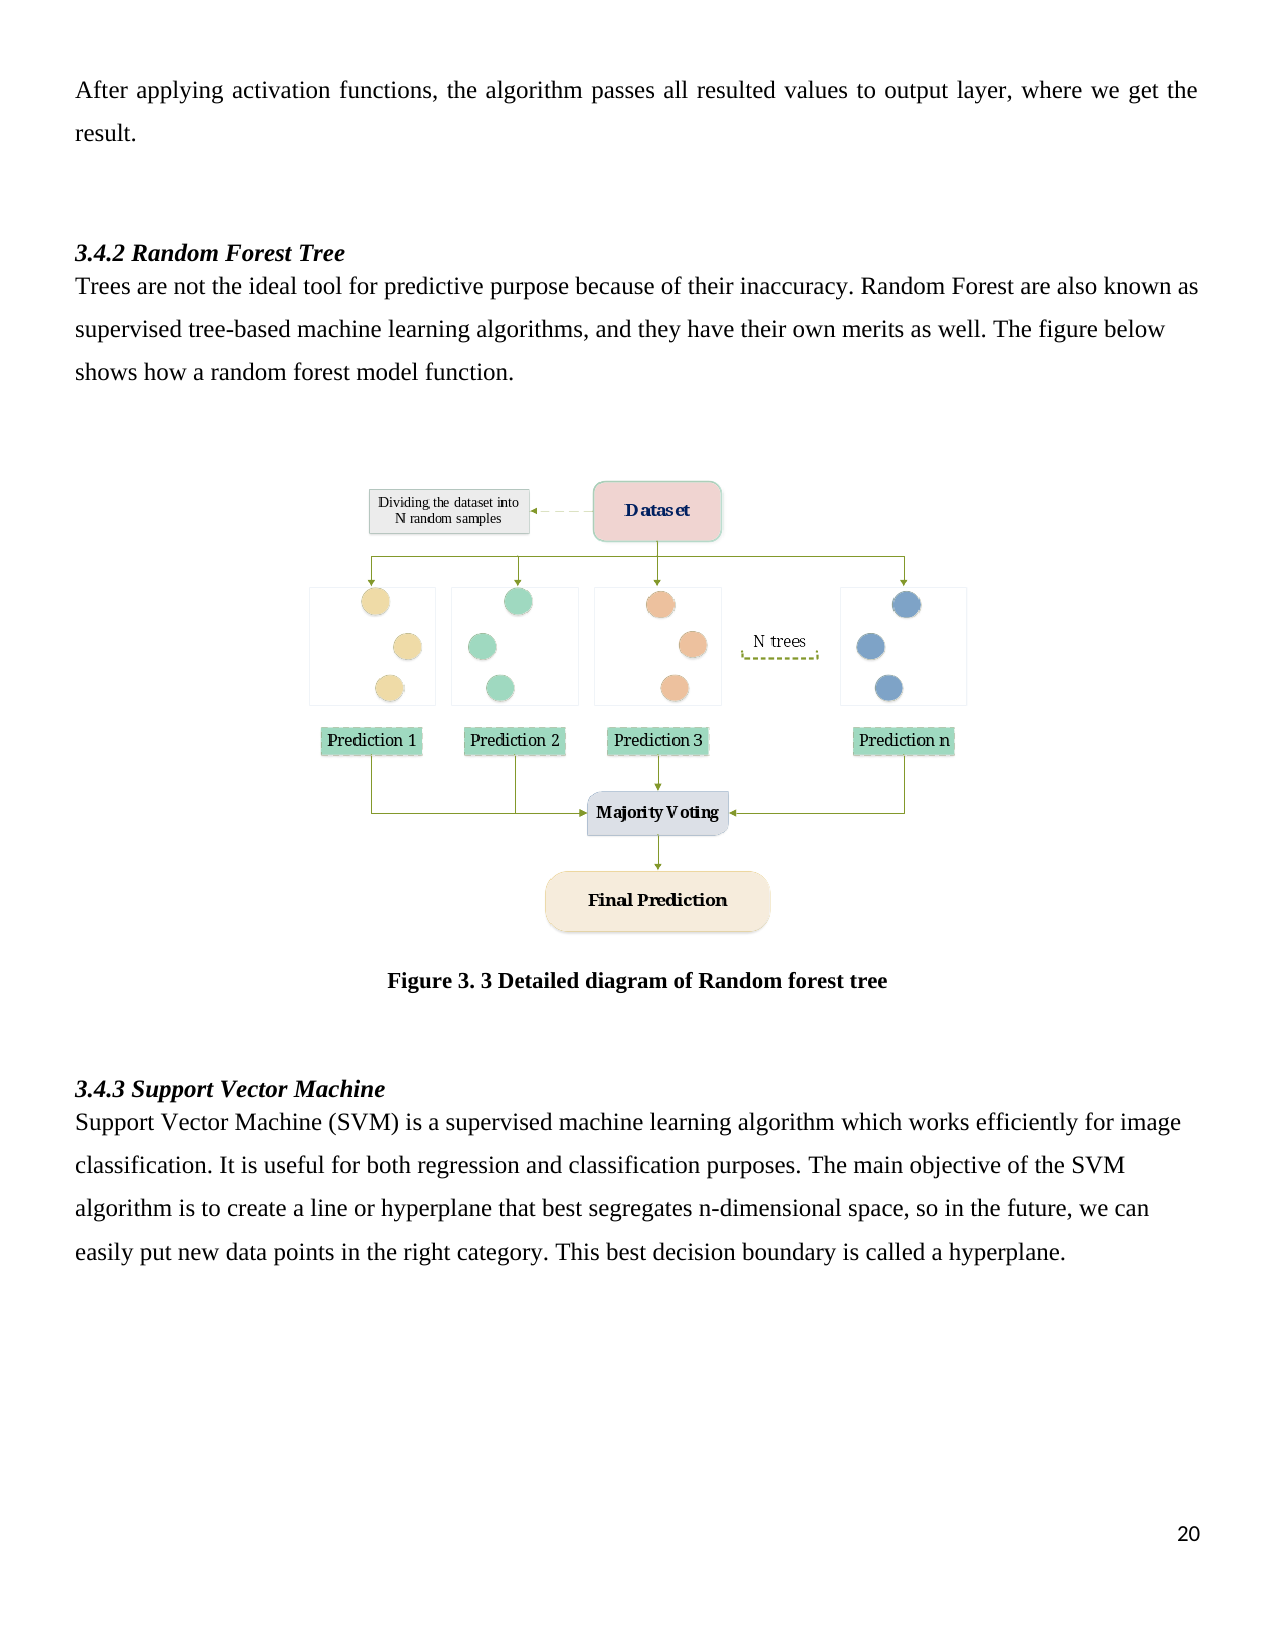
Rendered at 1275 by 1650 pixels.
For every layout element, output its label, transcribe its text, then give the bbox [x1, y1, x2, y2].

text Support Vector Machine (SVM) is a supervised machine learning algorithm which works efficiently for image classification. It is useful for both regression and classification purposes. The main objective of the SVM algorithm is to create a line or hyperplane that best segregates n-dimensional space, so in the future, we can easily put new data points in the right category. This best decision boundary is called a hyperplane. [75, 1107, 1200, 1265]
text Trees are not the ideal tool for predictive purpose because of their inaccuracy. Random Forest are also known as supervised tree-based machine learning algorithms, and they have their own merits as well. The figure below shows how a random forest model function. [75, 271, 1200, 386]
subtitle 3.4.3 Support Vector Machine [75, 1074, 1200, 1103]
text After applying activation functions, the algorithm passes all resulted values to output layer, where we get the result. [75, 75, 1200, 147]
subtitle 3.4.2 Random Forest Tree [75, 238, 1200, 266]
